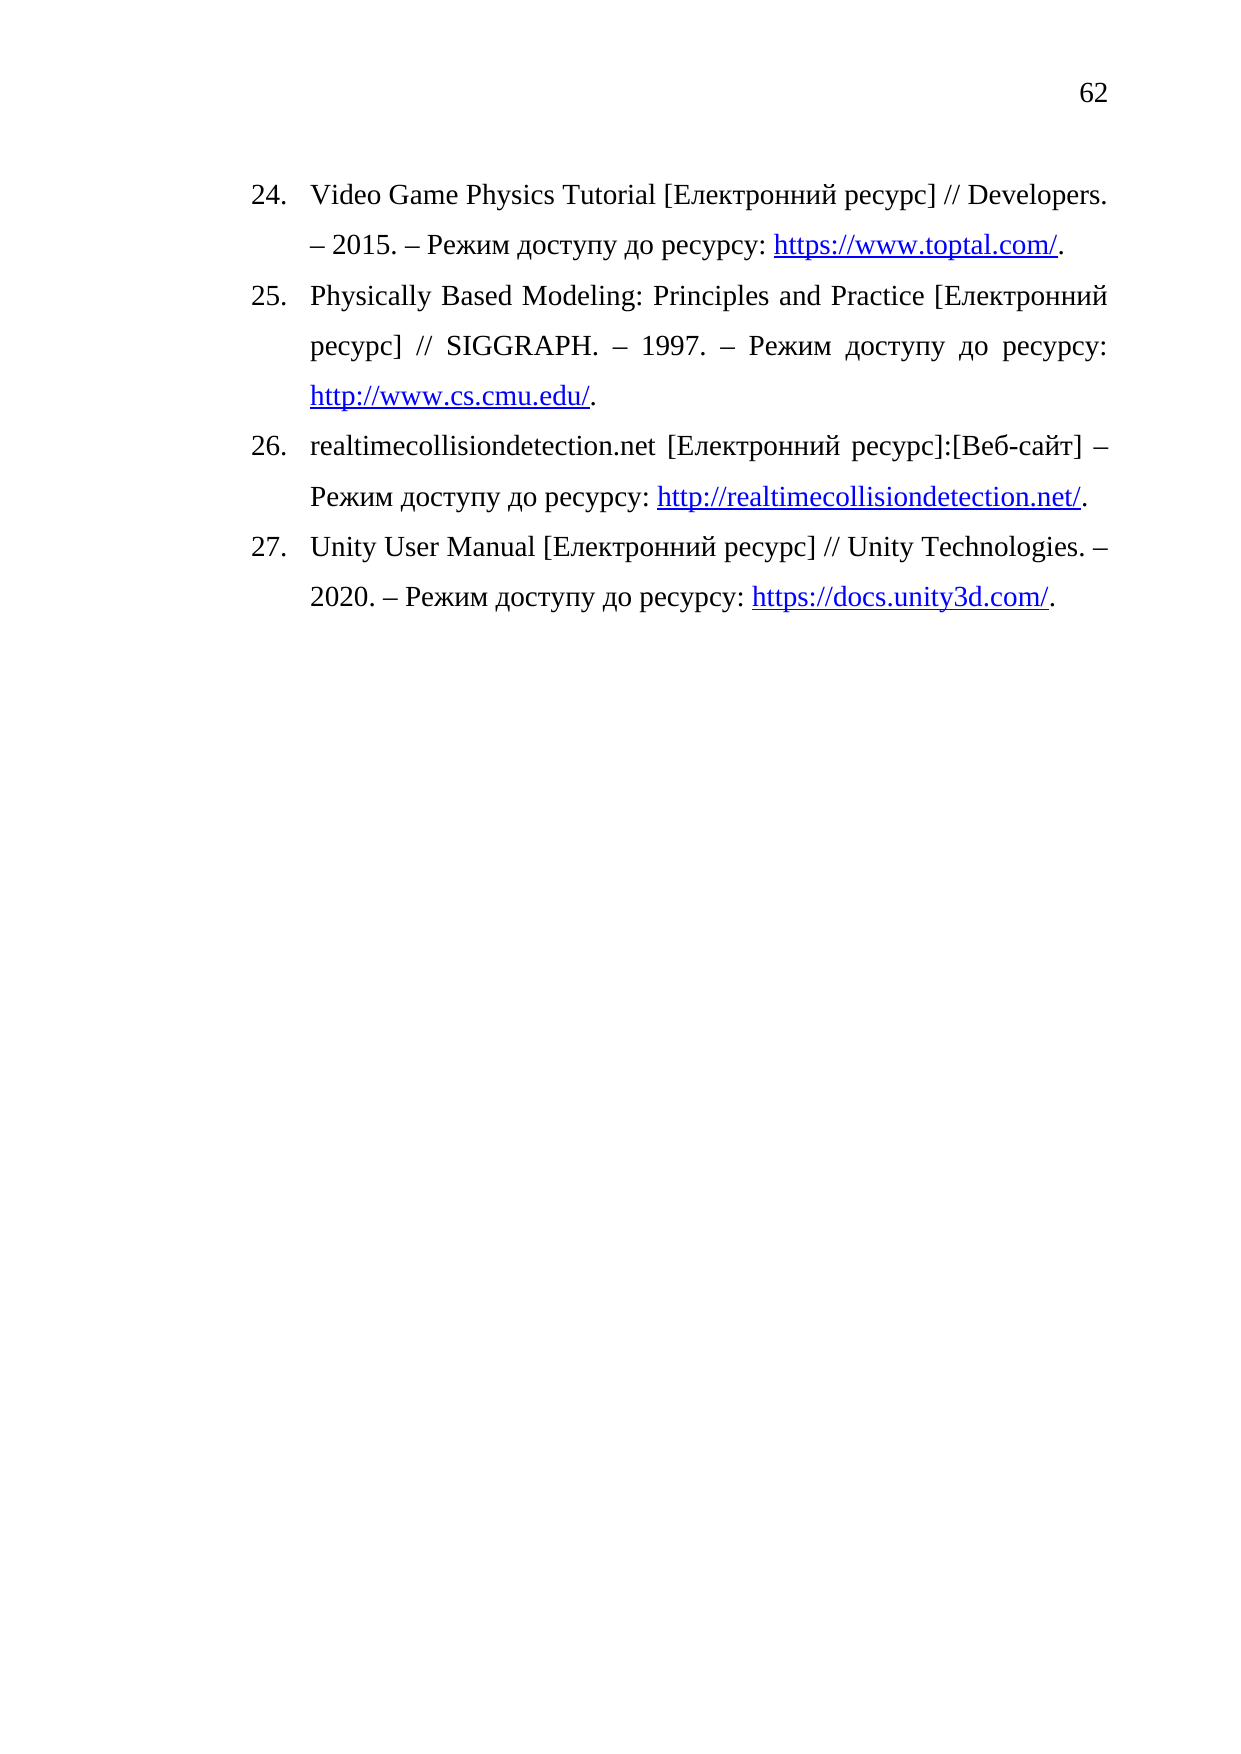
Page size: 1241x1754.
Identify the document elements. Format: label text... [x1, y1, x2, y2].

list Unity User Manual [Електронний ресурс] // Unity Technologies. – 2020. – Режим доступу до ресурсу: https://docs.unity3d.com/. [251, 529, 1108, 613]
list Video Game Physics Tutorial [Електронний ресурс] // Developers. – 2015. – Режим доступу до ресурсу: https://www.toptal.com/. [251, 177, 1108, 261]
list realtimecollisiondetection.net [Електронний ресурс]:[Веб-сайт] – Режим доступу до ресурсу: http://realtimecollisiondetection.net/. [251, 428, 1108, 512]
list Physically Based Modeling: Principles and Practice [Електронний ресурс] // SIGGRAPH. – 1997. – Режим доступу до ресурсу: http://www.cs.cmu.edu/. [251, 278, 1108, 412]
